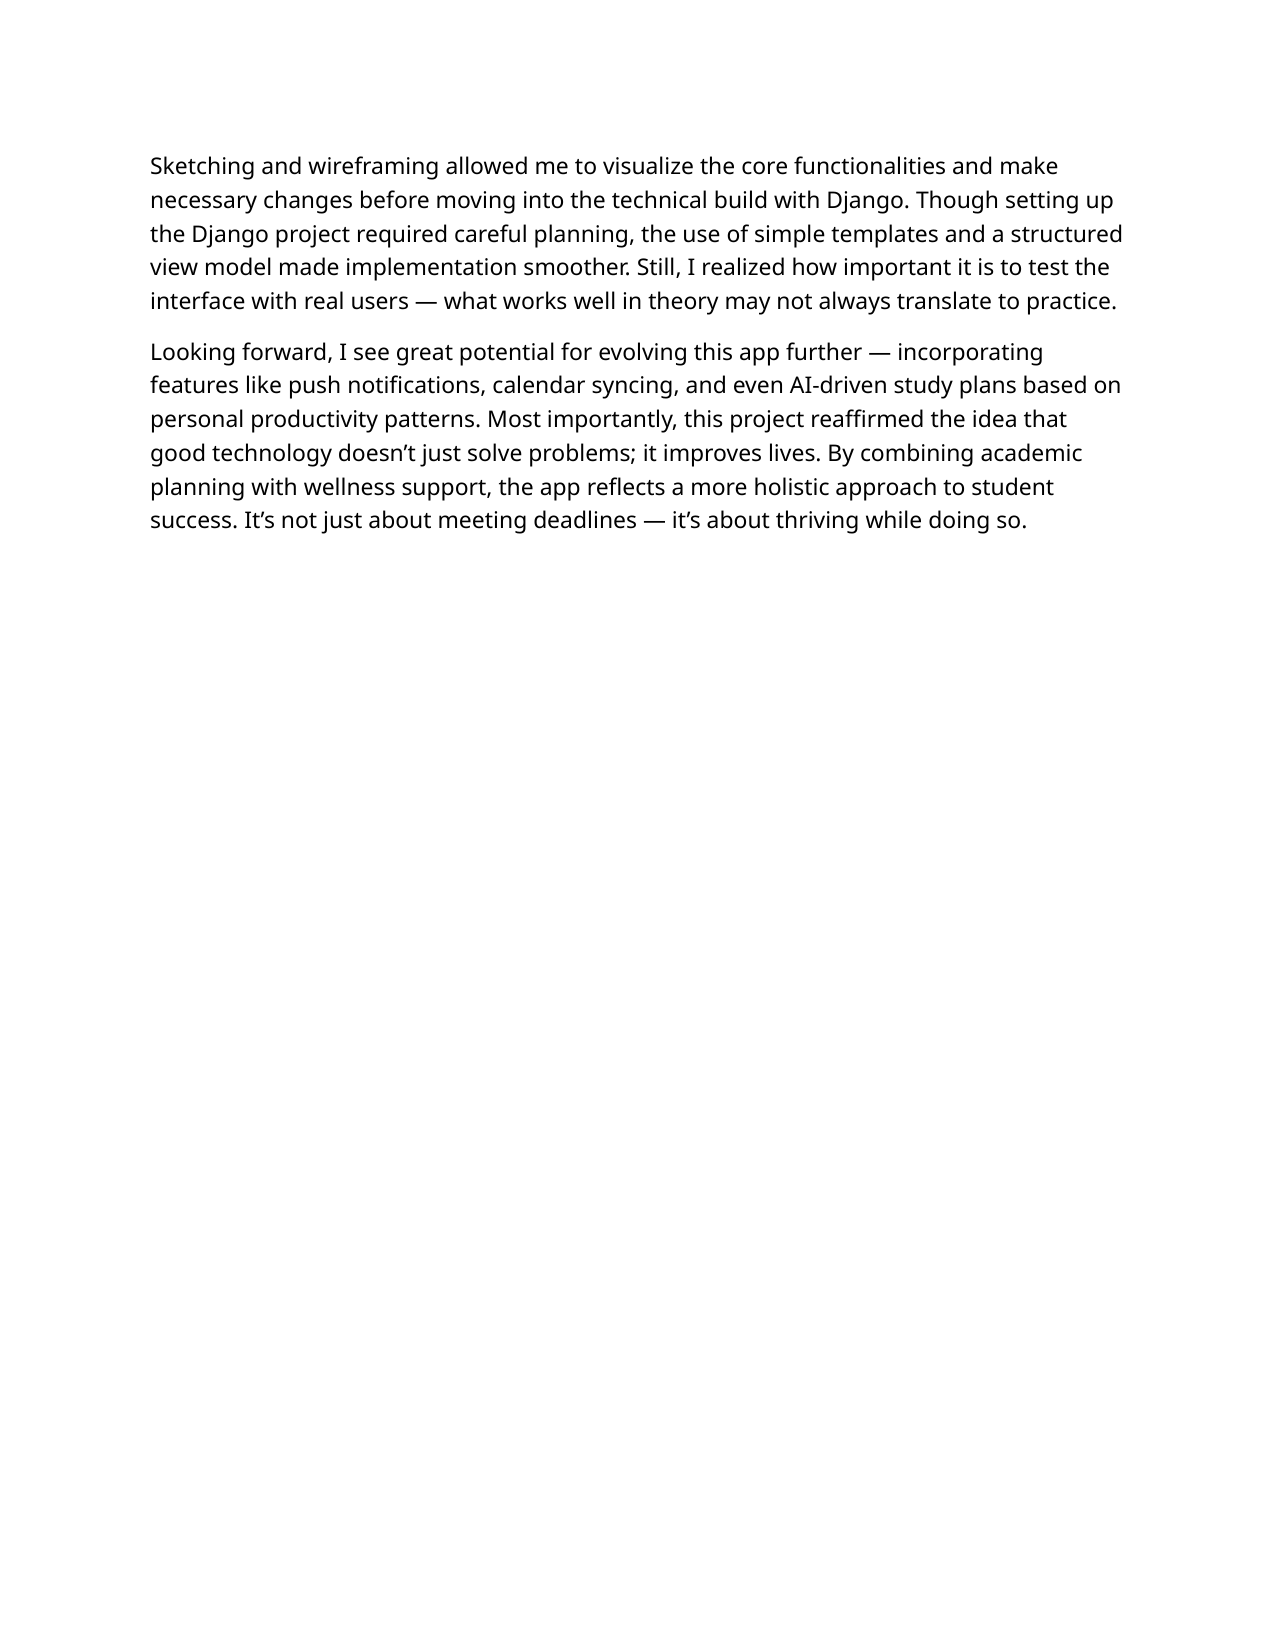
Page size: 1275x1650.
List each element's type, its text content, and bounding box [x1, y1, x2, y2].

text Looking forward, I see great potential for evolving this app further — incorporating features like push notifications, calendar syncing, and even AI-driven study plans based on personal productivity patterns. Most importantly, this project reaffirmed the idea that good technology doesn’t just solve problems; it improves lives. By combining academic planning with wellness support, the app reflects a more holistic approach to student success. It’s not just about meeting deadlines — it’s about thriving while doing so. [150, 335, 1125, 535]
text Sketching and wireframing allowed me to visualize the core functionalities and make necessary changes before moving into the technical build with Django. Though setting up the Django project required careful planning, the use of simple templates and a structured view model made implementation smoother. Still, I realized how important it is to test the interface with real users — what works well in theory may not always translate to practice. [150, 150, 1125, 316]
